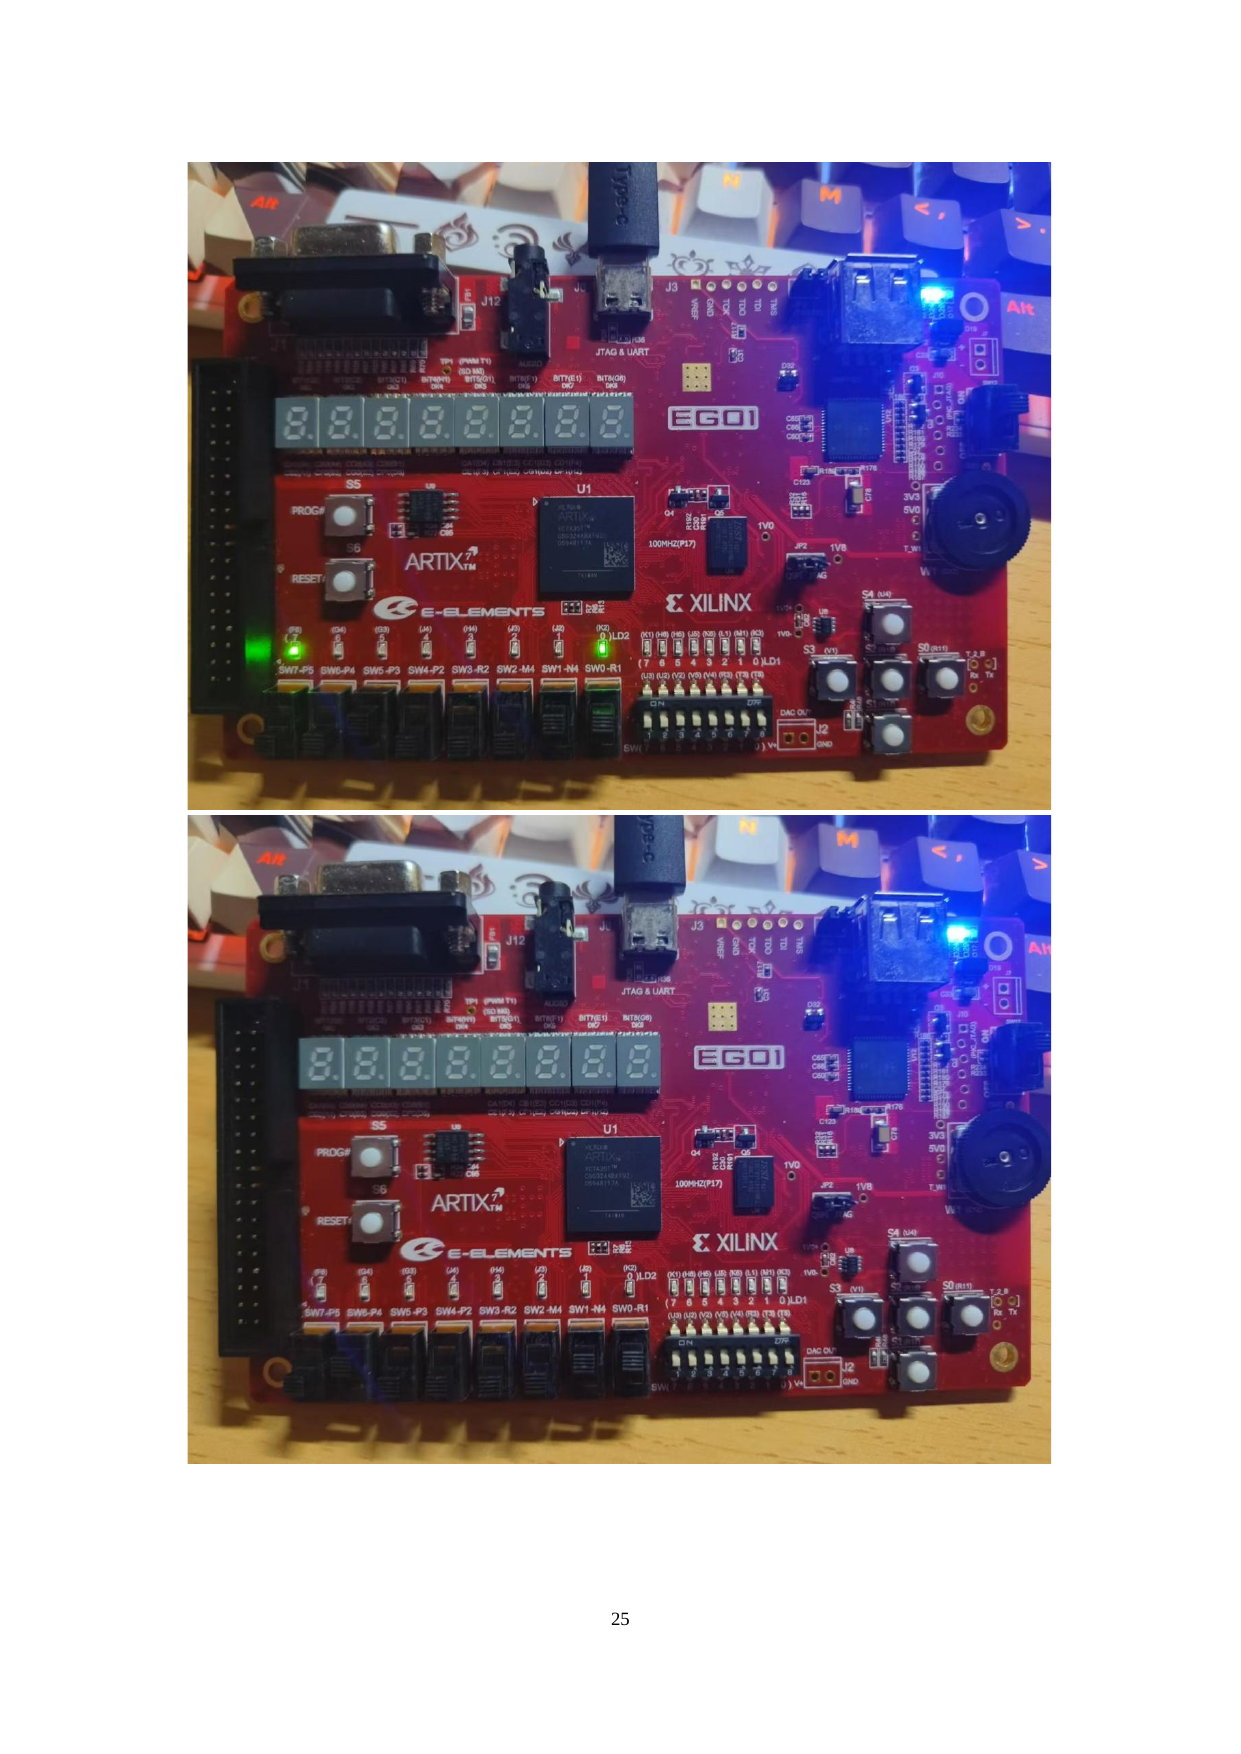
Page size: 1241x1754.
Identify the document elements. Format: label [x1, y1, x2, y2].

picture [187, 815, 1052, 1464]
picture [187, 162, 1052, 810]
